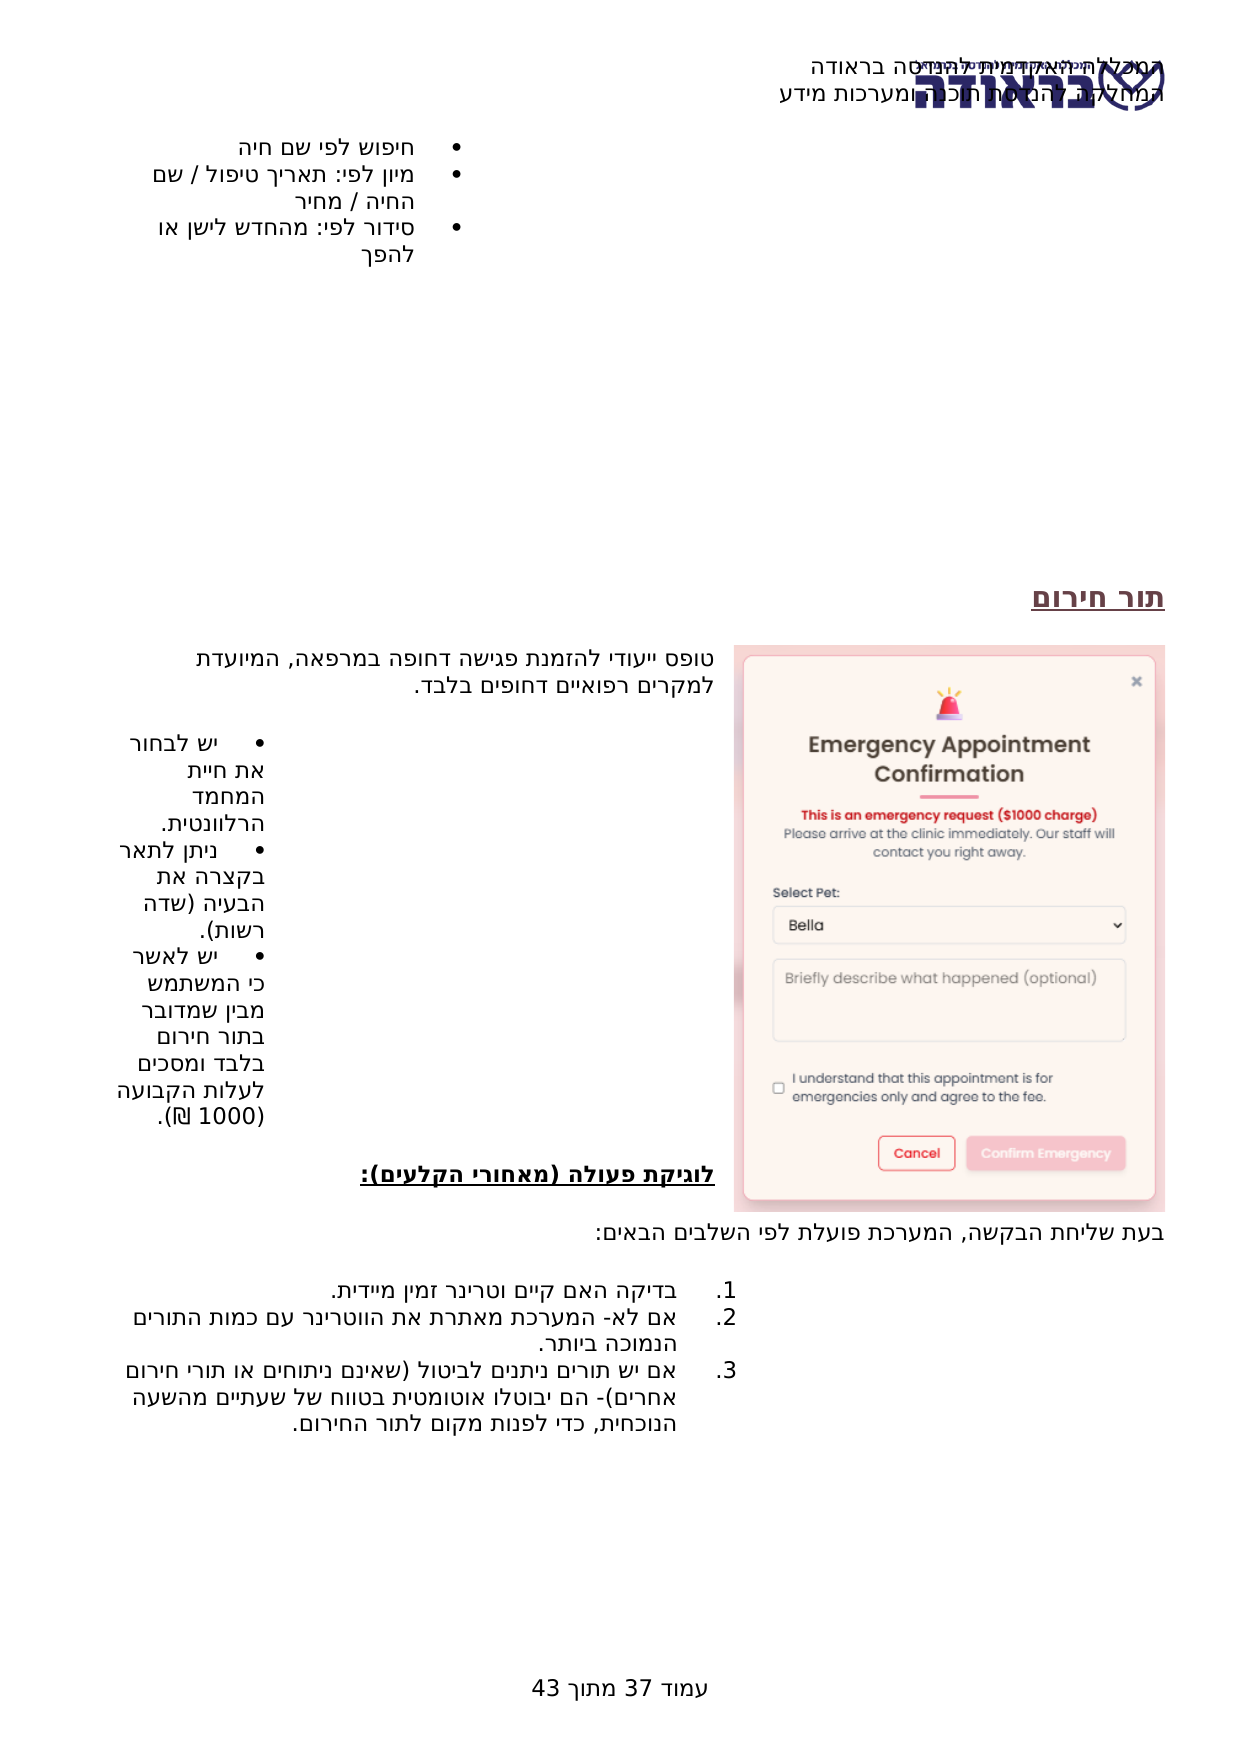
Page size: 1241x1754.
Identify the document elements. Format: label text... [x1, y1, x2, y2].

picture [733, 645, 1166, 1212]
text לוגיקת פעולה (מאחורי הקלעים): [112, 1161, 733, 1188]
list אם לא- המערכת מאתרת את הווטרינר עם כמות התורים הנמוכה ביותר. [112, 1304, 715, 1357]
list ניתן לתאר בקצרה את הבעיה (שדה רשות). [112, 837, 715, 943]
text טופס ייעודי להזמנת פגישה דחופה במרפאה, המיועדת למקרים רפואיים דחופים בלבד. [112, 646, 733, 699]
list בדיקה האם קיים וטרינר זמין מיידית. [112, 1277, 715, 1304]
list סידור לפי: מהחדש לישן או להפך [112, 214, 453, 268]
list חיפוש לפי שם חיה [112, 134, 453, 161]
list אם יש תורים ניתנים לביטול (שאינם ניתוחים או תורי חירום אחרים)- הם יבוטלו אוטומטית בטווח של שעתיים מהשעה הנוכחית, כדי לפנות מקום לתור החירום. [112, 1357, 715, 1437]
list מיון לפי: תאריך טיפול / שם החיה / מחיר [112, 161, 453, 214]
picture [907, 53, 1172, 116]
text בעת שליחת הבקשה, המערכת פועלת לפי השלבים הבאים: [112, 1219, 1165, 1246]
text תור חירום [112, 580, 1165, 614]
list יש לבחור את חיית המחמד הרלוונטית. [112, 730, 715, 837]
list יש לאשר כי המשתמש מבין שמדובר בתור חירום בלבד ומסכים לעלות הקבועה (1000 ₪). [112, 943, 715, 1130]
